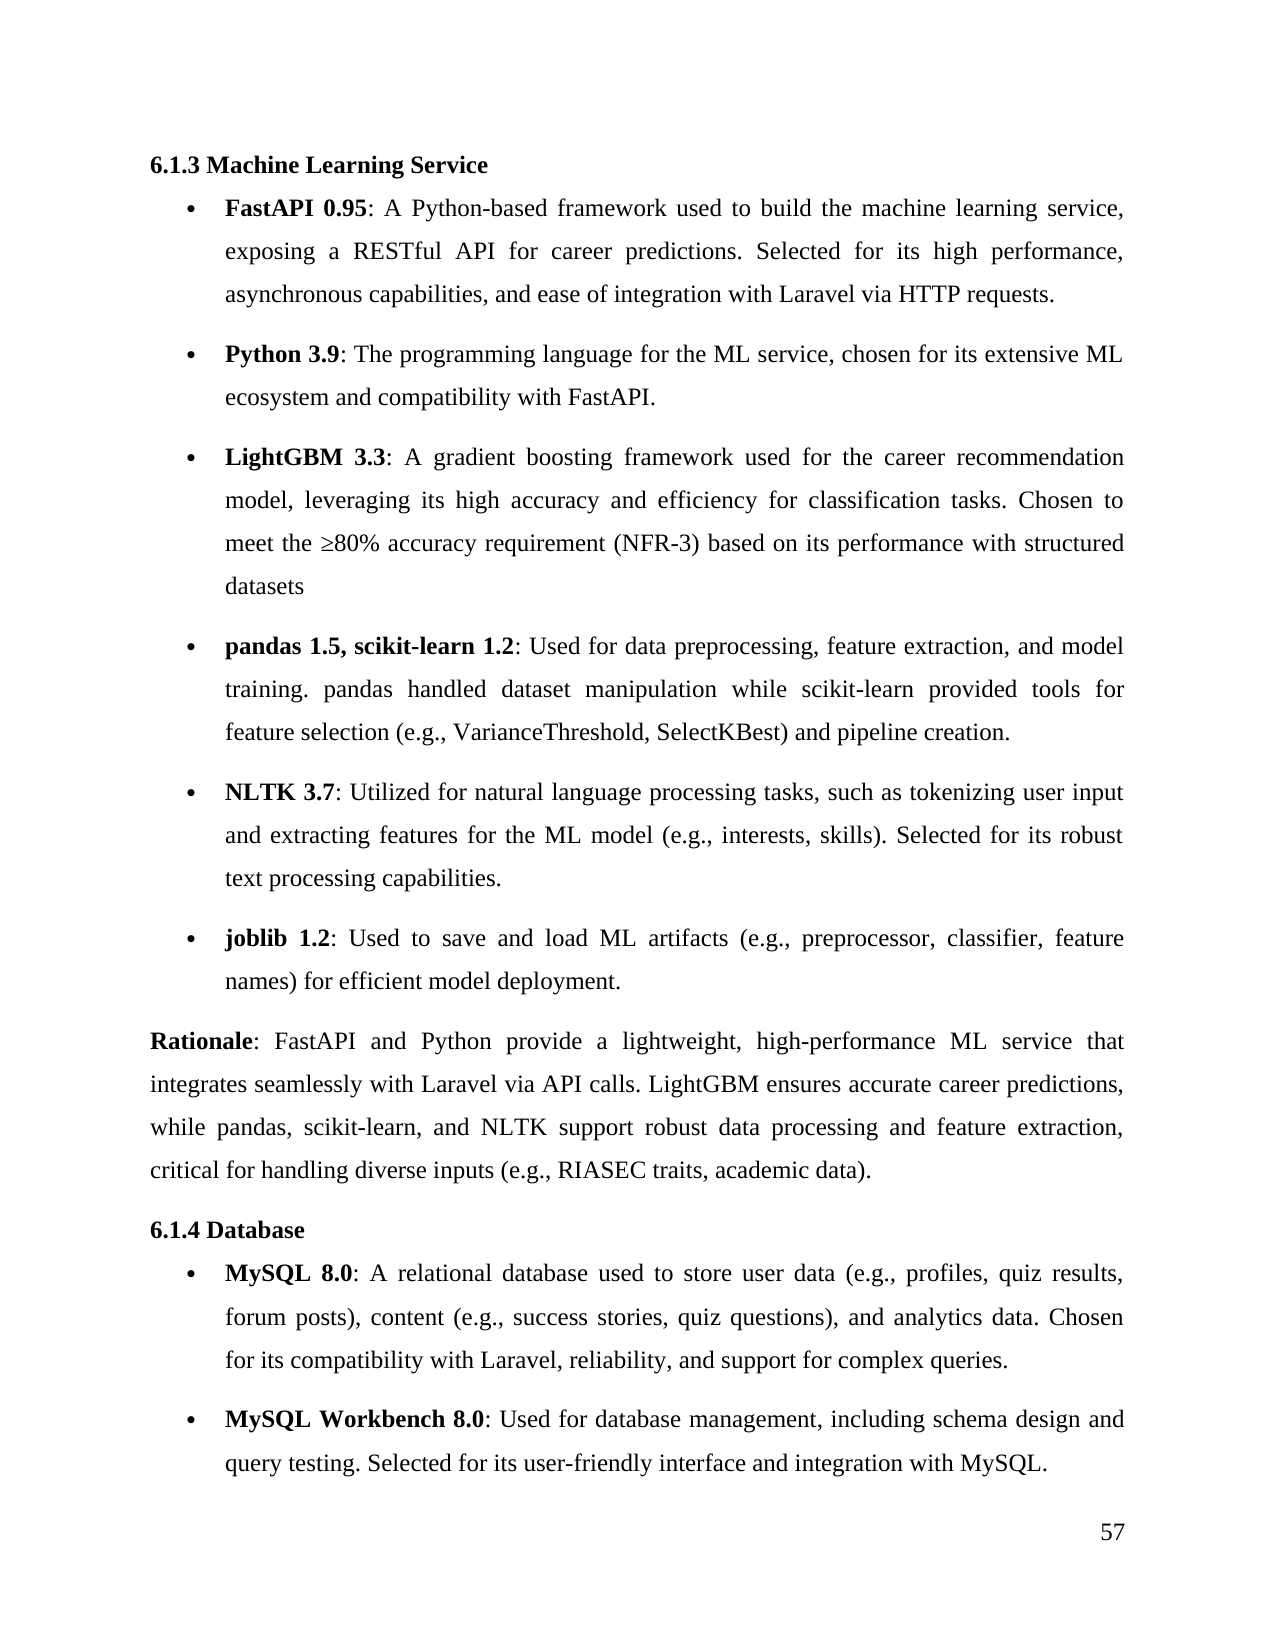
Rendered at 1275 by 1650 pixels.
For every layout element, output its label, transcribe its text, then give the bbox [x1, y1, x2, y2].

list NLTK 3.7: Utilized for natural language processing tasks, such as tokenizing user input and extracting features for the ML model (e.g., interests, skills). Selected for its robust text processing capabilities. [187, 777, 1125, 892]
list pandas 1.5, scikit-learn 1.2: Used for data preprocessing, feature extraction, and model training. pandas handled dataset manipulation while scikit-learn provided tools for feature selection (e.g., VarianceThreshold, SelectKBest) and pipeline creation. [187, 631, 1125, 746]
list joblib 1.2: Used to save and load ML artifacts (e.g., preprocessor, classifier, feature names) for efficient model deployment. [187, 923, 1125, 995]
list MySQL 8.0: A relational database used to store user data (e.g., profiles, quiz results, forum posts), content (e.g., success stories, quiz questions), and analytics data. Chosen for its compatibility with Laravel, reliability, and support for complex queries. [187, 1258, 1125, 1373]
list FastAPI 0.95: A Python-based framework used to build the machine learning service, exposing a RESTful API for career predictions. Selected for its high performance, asynchronous capabilities, and ease of integration with Laravel via HTTP requests. [187, 193, 1125, 308]
subtitle 6.1.3 Machine Learning Service [150, 150, 1125, 179]
list Python 3.9: The programming language for the ML service, chosen for its extensive ML ecosystem and compatibility with FastAPI. [187, 339, 1125, 411]
text Rationale: FastAPI and Python provide a lightweight, high-performance ML service that integrates seamlessly with Laravel via API calls. LightGBM ensures accurate career predictions, while pandas, scikit-learn, and NLTK support robust data processing and feature extraction, critical for handling diverse inputs (e.g., RIASEC traits, academic data). [150, 1026, 1125, 1184]
list MySQL Workbench 8.0: Used for database management, including schema design and query testing. Selected for its user-friendly interface and integration with MySQL. [187, 1404, 1125, 1476]
subtitle 6.1.4 Database [150, 1215, 1125, 1244]
list LightGBM 3.3: A gradient boosting framework used for the career recommendation model, leveraging its high accuracy and efficiency for classification tasks. Chosen to meet the ≥80% accuracy requirement (NFR-3) based on its performance with structured datasets [187, 442, 1125, 600]
